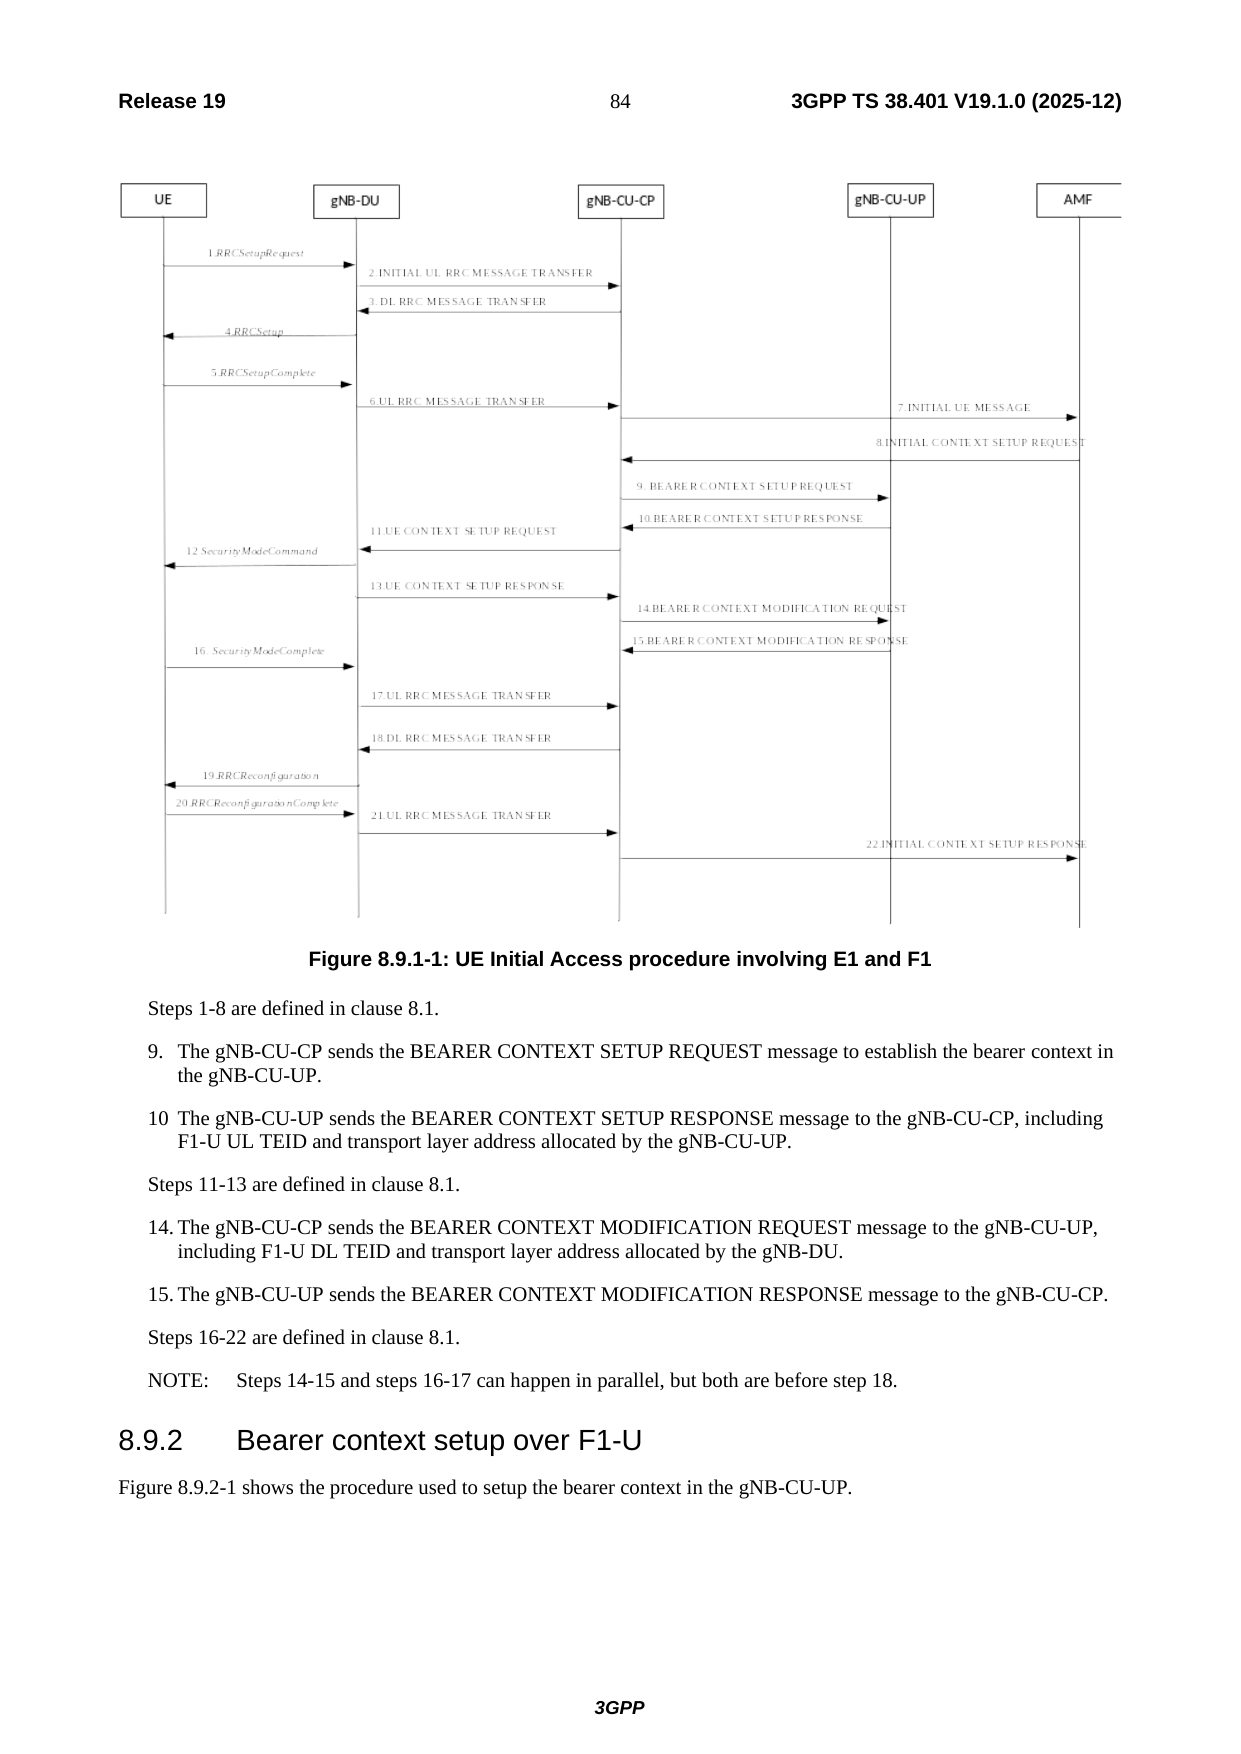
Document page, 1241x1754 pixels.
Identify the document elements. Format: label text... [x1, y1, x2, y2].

text Figure 8.9.1-1: UE Initial Access procedure involving E1 and F1 [118, 947, 1122, 971]
text NOTE: Steps 14-15 and steps 16-17 can happen in parallel, but both are before step 18. [148, 1368, 1122, 1392]
text Steps 16-22 are defined in clause 8.1. [148, 1325, 1122, 1349]
text Steps 1-8 are defined in clause 8.1. [148, 996, 1122, 1020]
text 14. The gNB-CU-CP sends the BEARER CONTEXT MODIFICATION REQUEST message to the gNB-CU-UP, including F1-U DL TEID and transport layer address allocated by the gNB-DU. [148, 1215, 1122, 1263]
text 15. The gNB-CU-UP sends the BEARER CONTEXT MODIFICATION RESPONSE message to the gNB-CU-CP. [148, 1282, 1122, 1306]
text Figure 8.9.2-1 shows the procedure used to setup the bearer context in the gNB-CU-UP. [118, 1475, 1122, 1499]
text Steps 11-13 are defined in clause 8.1. [148, 1172, 1122, 1196]
subtitle 8.9.2 Bearer context setup over F1-U [118, 1423, 1122, 1456]
text 9. The gNB-CU-CP sends the BEARER CONTEXT SETUP REQUEST message to establish the bearer context in the gNB-CU-UP. [148, 1038, 1122, 1087]
text 10 The gNB-CU-UP sends the BEARER CONTEXT SETUP RESPONSE message to the gNB-CU-CP, including F1-U UL TEID and transport layer address allocated by the gNB-CU-UP. [148, 1105, 1122, 1153]
